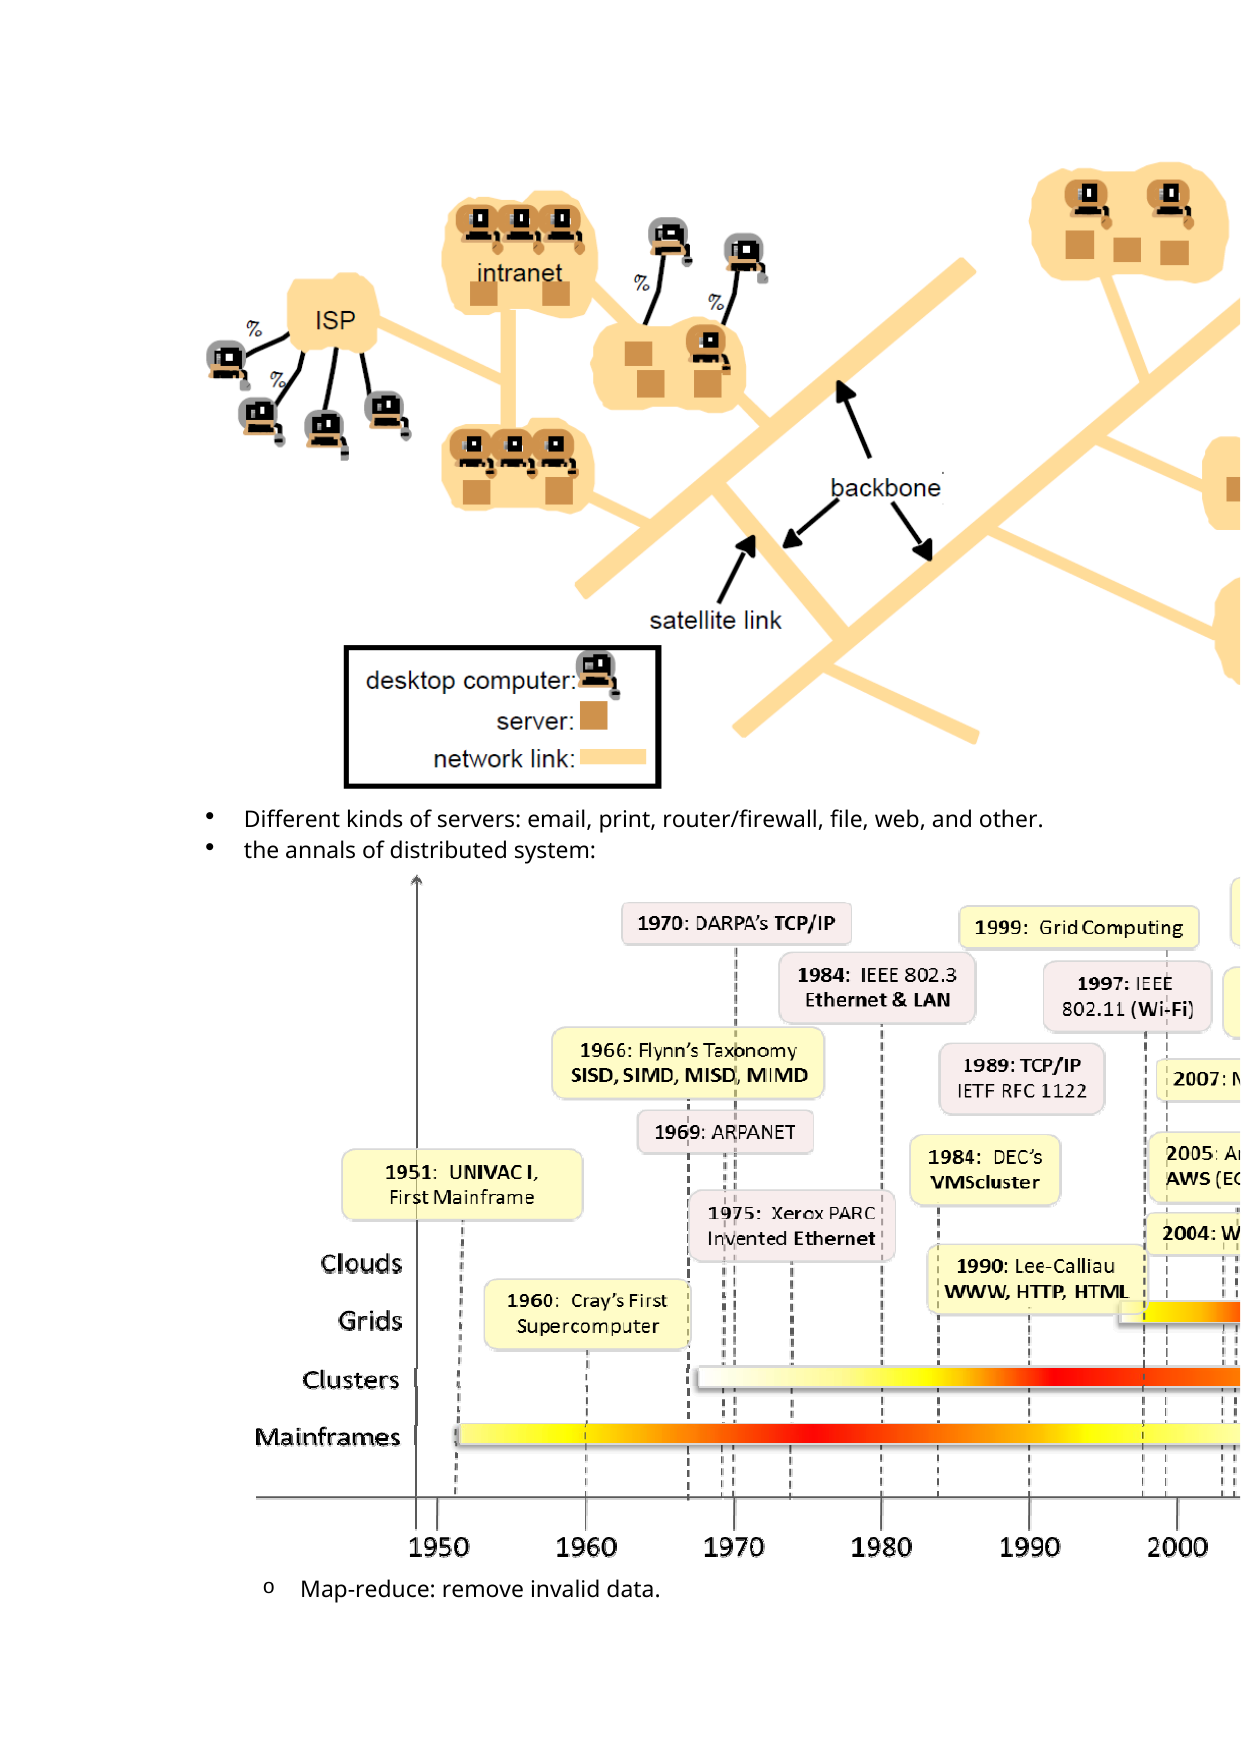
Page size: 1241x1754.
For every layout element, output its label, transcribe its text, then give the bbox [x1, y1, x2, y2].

list Map-reduce: remove invalid data. [262, 1573, 1053, 1604]
list Different kinds of servers: email, print, router/firewall, file, web, and other. [206, 803, 1053, 834]
picture [187, 150, 1241, 803]
list the annals of distributed system: [206, 834, 1053, 865]
picture [243, 865, 1241, 1573]
